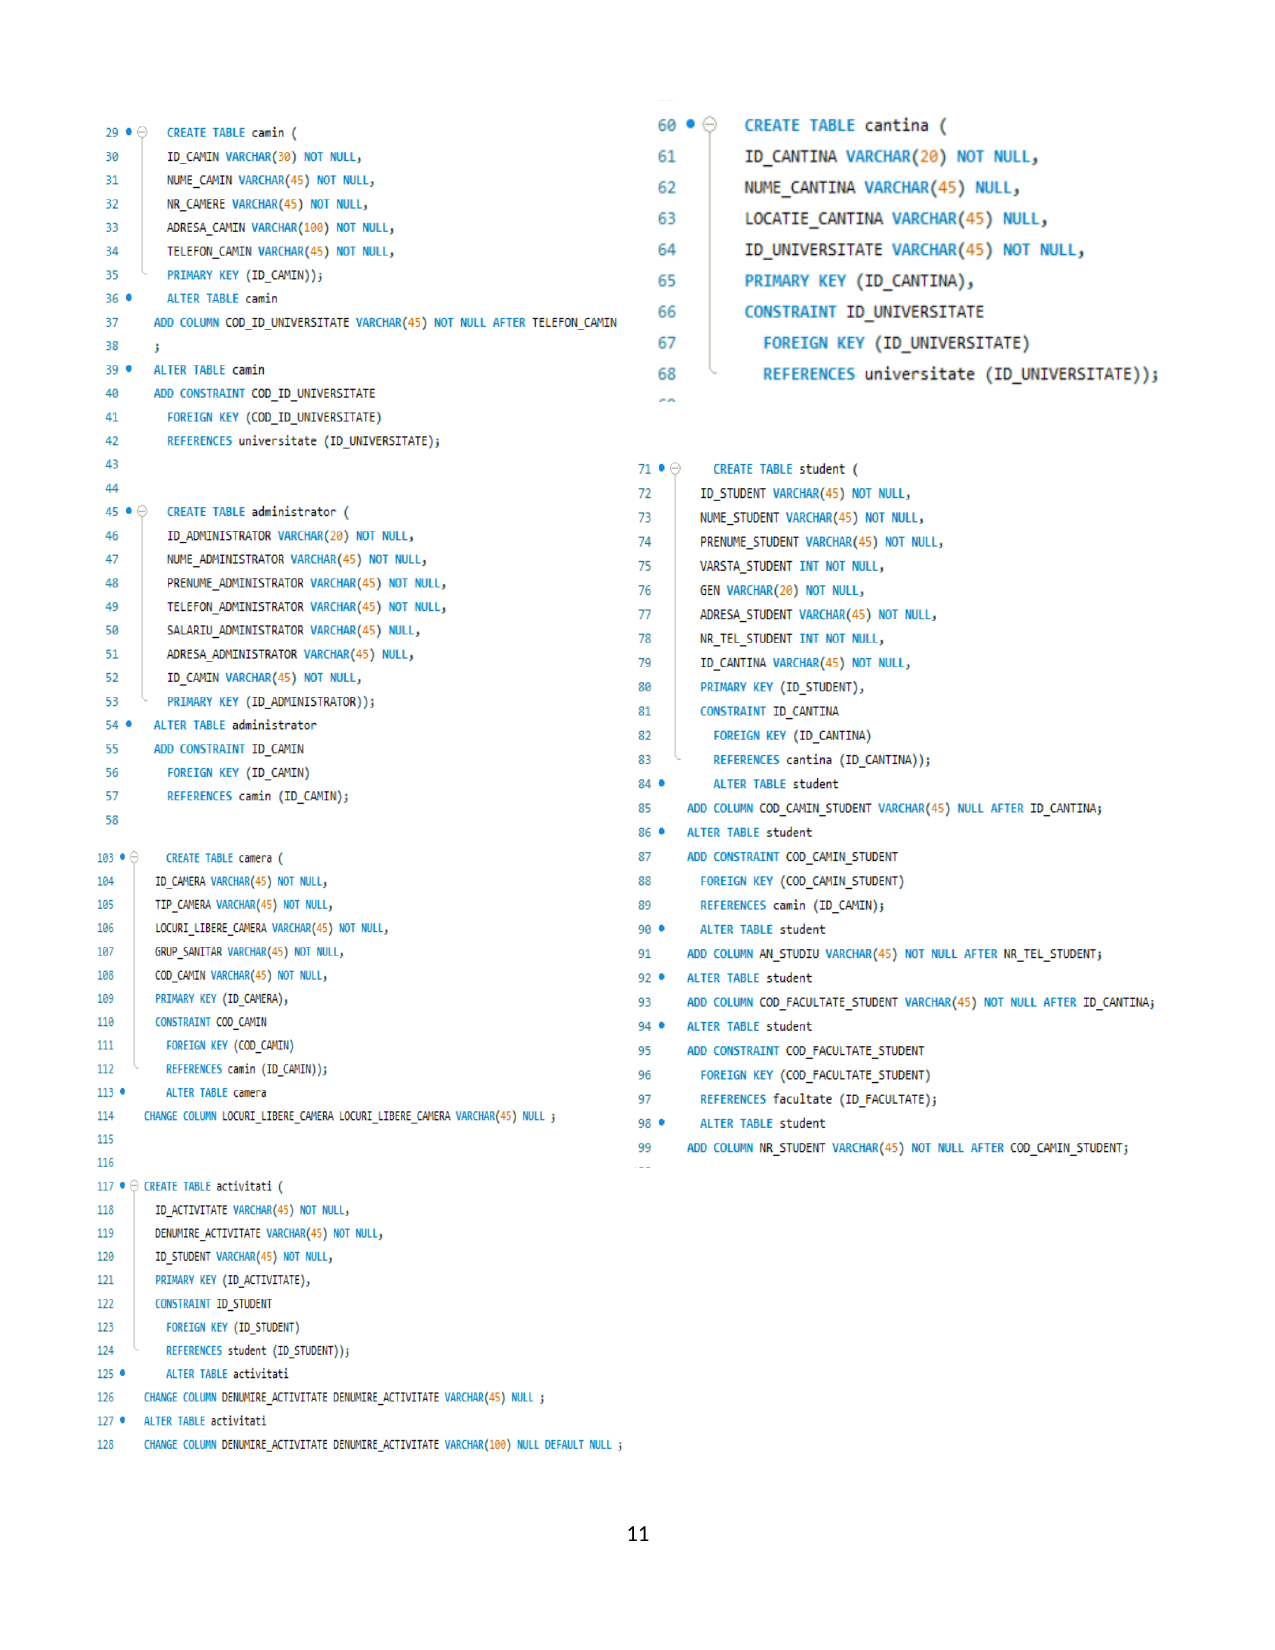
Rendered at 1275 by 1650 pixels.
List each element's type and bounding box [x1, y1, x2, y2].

picture [655, 100, 1198, 402]
picture [97, 117, 1209, 1459]
